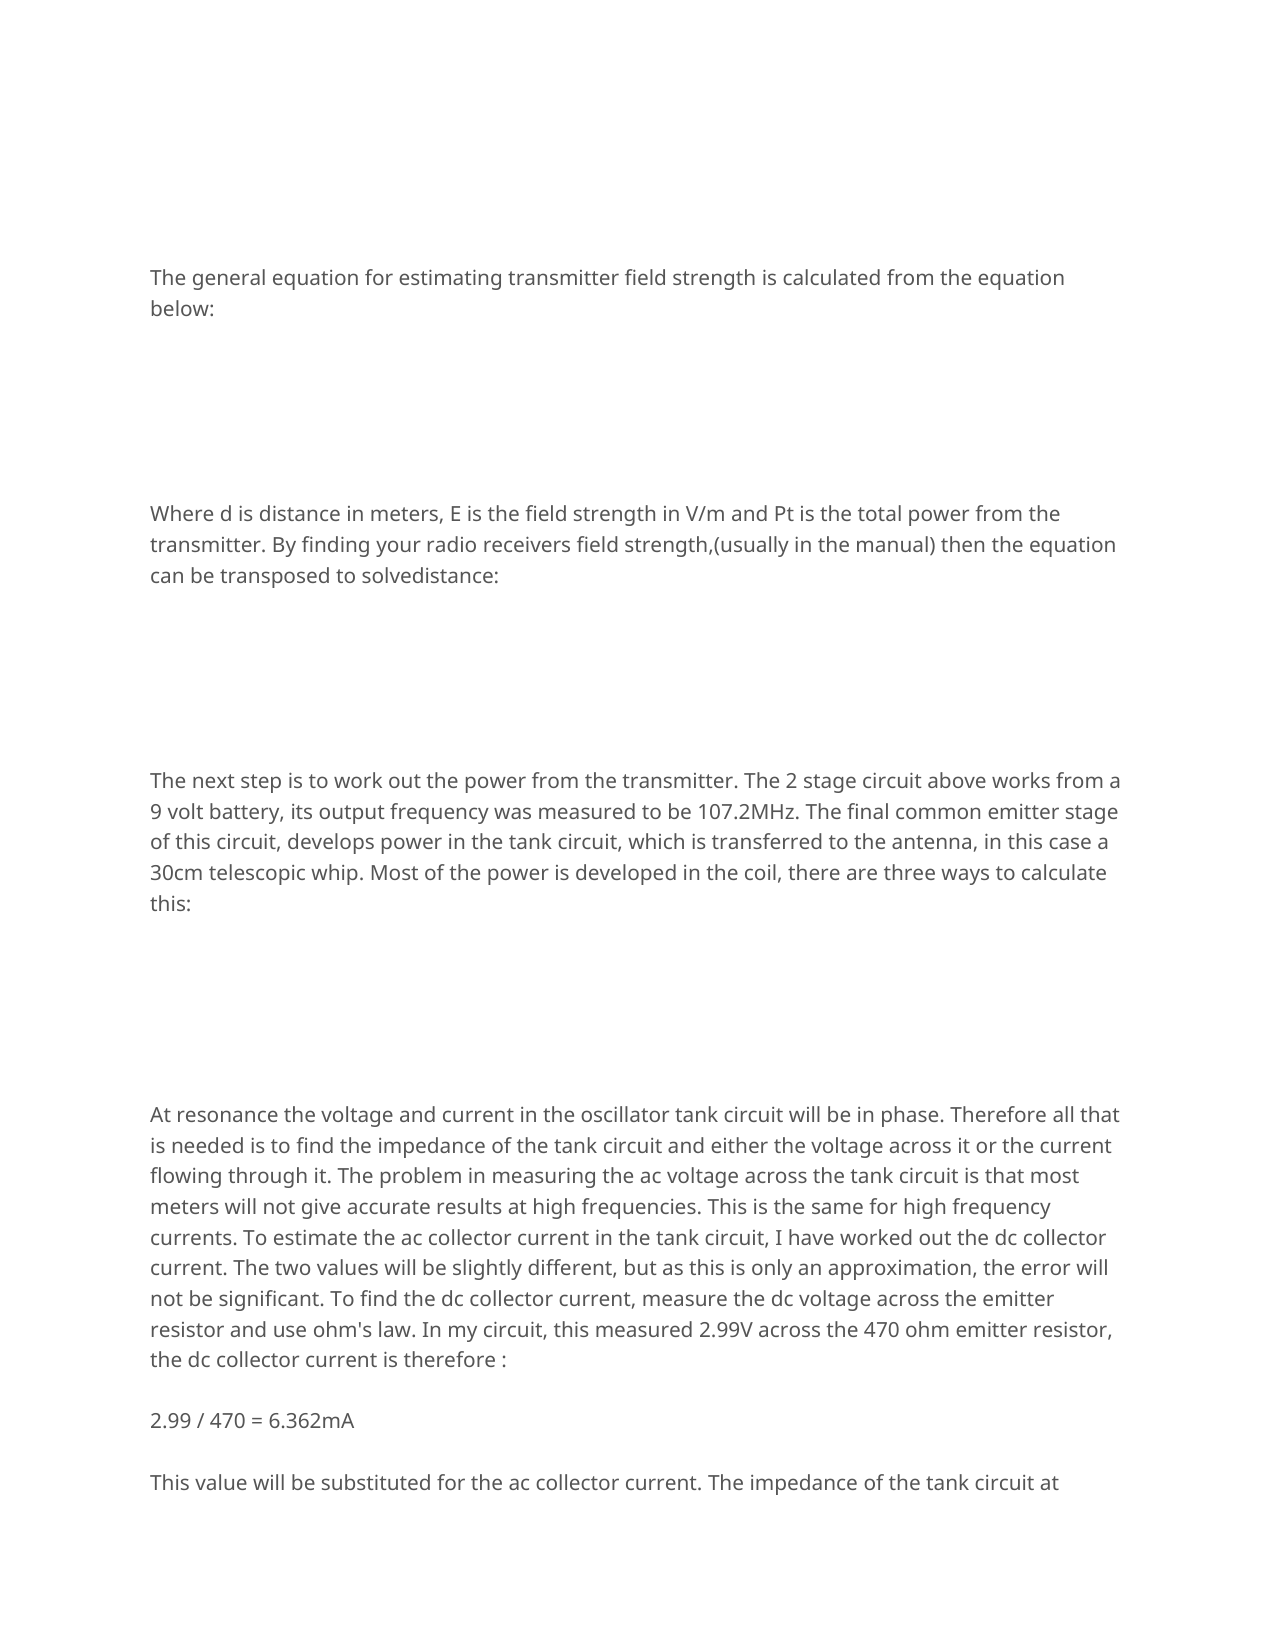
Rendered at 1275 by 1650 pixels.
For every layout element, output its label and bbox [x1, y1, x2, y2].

text [150, 150, 1125, 1496]
